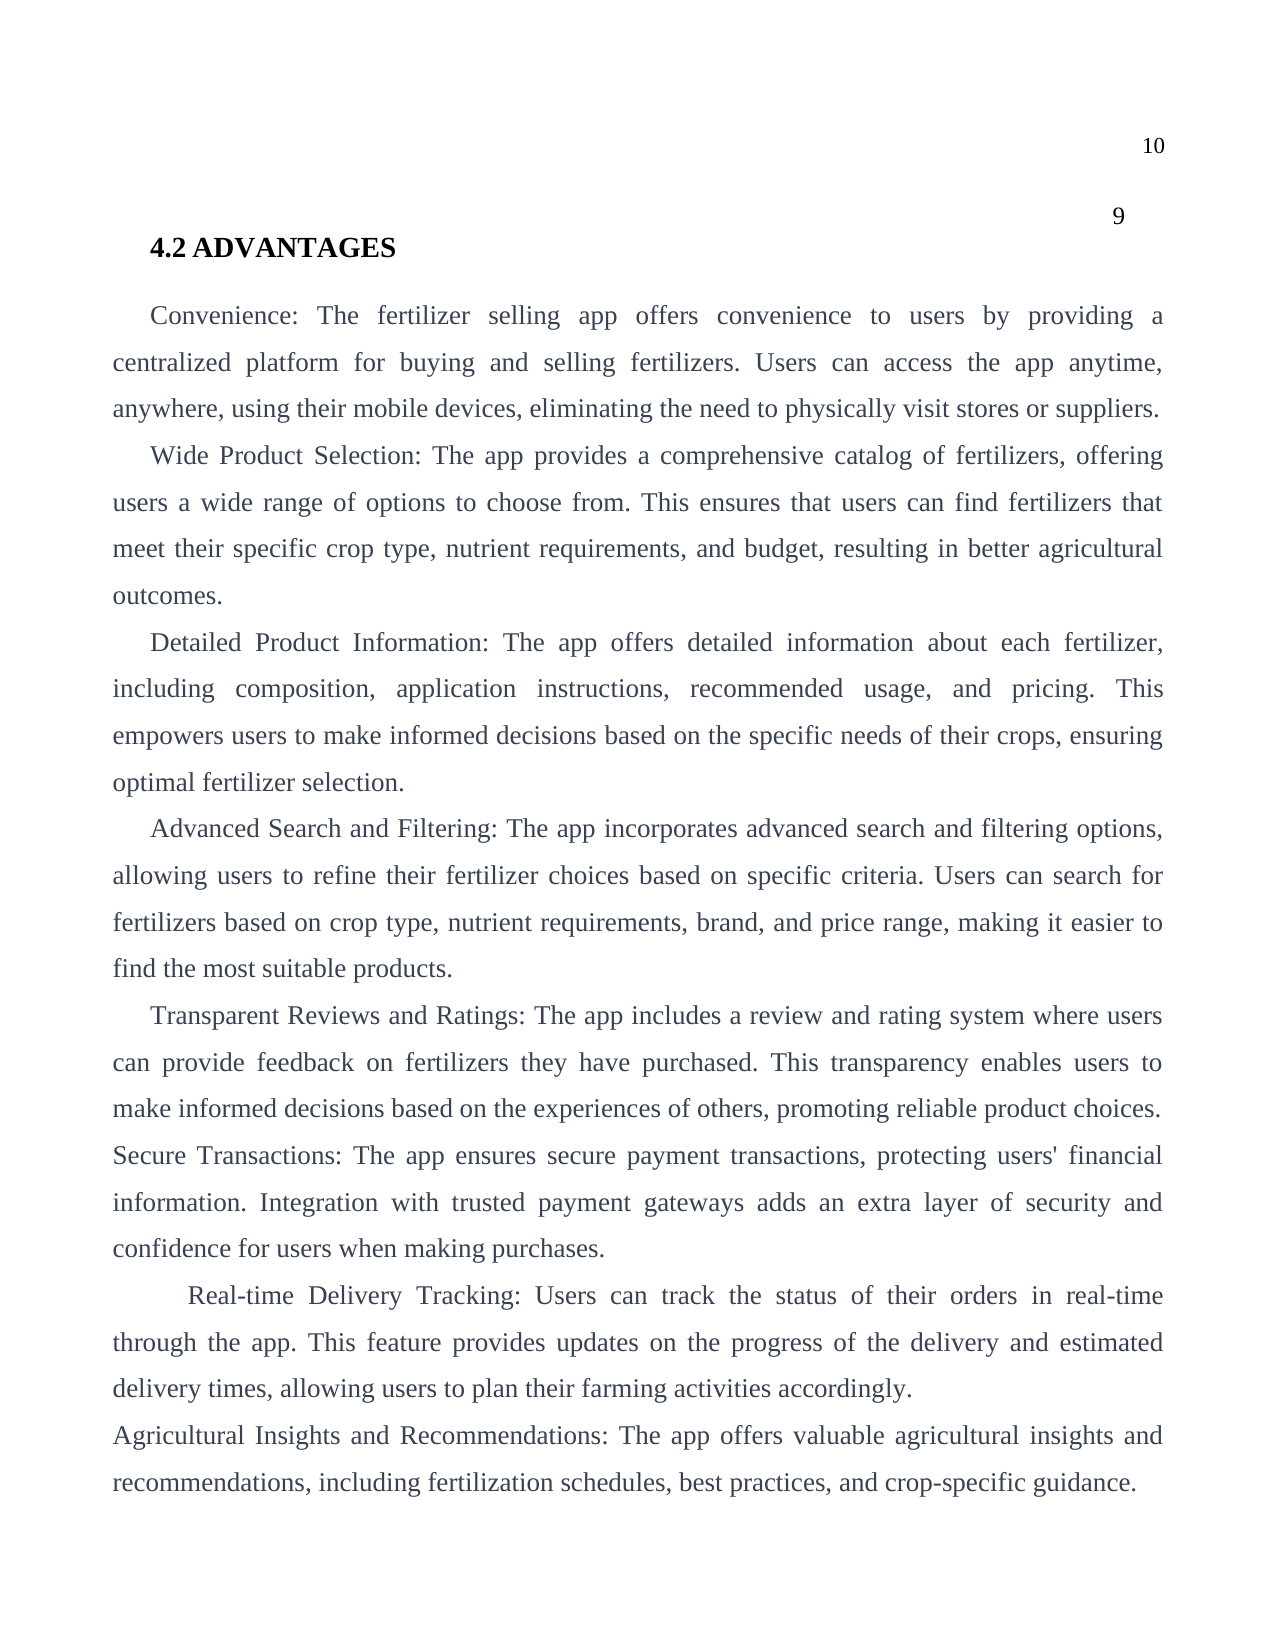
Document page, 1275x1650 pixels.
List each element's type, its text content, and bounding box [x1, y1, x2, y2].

text Agricultural Insights and Recommendations: The app offers valuable agricultural insights and recommendations, including fertilization schedules, best practices, and crop-specific guidance. [112, 1419, 1164, 1497]
text Convenience: The fertilizer selling app offers convenience to users by providing a centralized platform for buying and selling fertilizers. Users can access the app anytime, anywhere, using their mobile devices, eliminating the need to physically visit stores or suppliers. [112, 299, 1164, 424]
text Advanced Search and Filtering: The app incorporates advanced search and filtering options, allowing users to refine their fertilizer choices based on specific criteria. Users can search for fertilizers based on crop type, nutrient requirements, brand, and price range, making it easier to find the most suitable products. [112, 813, 1164, 984]
text Transparent Reviews and Ratings: The app includes a review and rating system where users can provide feedback on fertilizers they have purchased. This transparency enables users to make informed decisions based on the experiences of others, promoting reliable product choices. [112, 999, 1164, 1124]
text 9 [1112, 201, 1164, 230]
text Detailed Product Information: The app offers detailed information about each fertilizer, including composition, application instructions, recommended usage, and pricing. This empowers users to make informed decisions based on the specific needs of their crops, ensuring optimal fertilizer selection. [112, 626, 1164, 797]
text Wide Product Selection: The app provides a comprehensive catalog of fertilizers, offering users a wide range of options to choose from. This ensures that users can find fertilizers that meet their specific crop type, nutrient requirements, and budget, resulting in better agricultural outcomes. [112, 439, 1164, 610]
text Real-time Delivery Tracking: Users can track the status of their orders in real-time through the app. This feature provides updates on the progress of the delivery and estimated delivery times, allowing users to plan their farming activities accordingly. [112, 1279, 1164, 1404]
subtitle ADVANTAGES [150, 230, 1164, 263]
text Secure Transactions: The app ensures secure payment transactions, protecting users' financial information. Integration with trusted payment gateways adds an extra layer of security and confidence for users when making purchases. [112, 1139, 1164, 1264]
